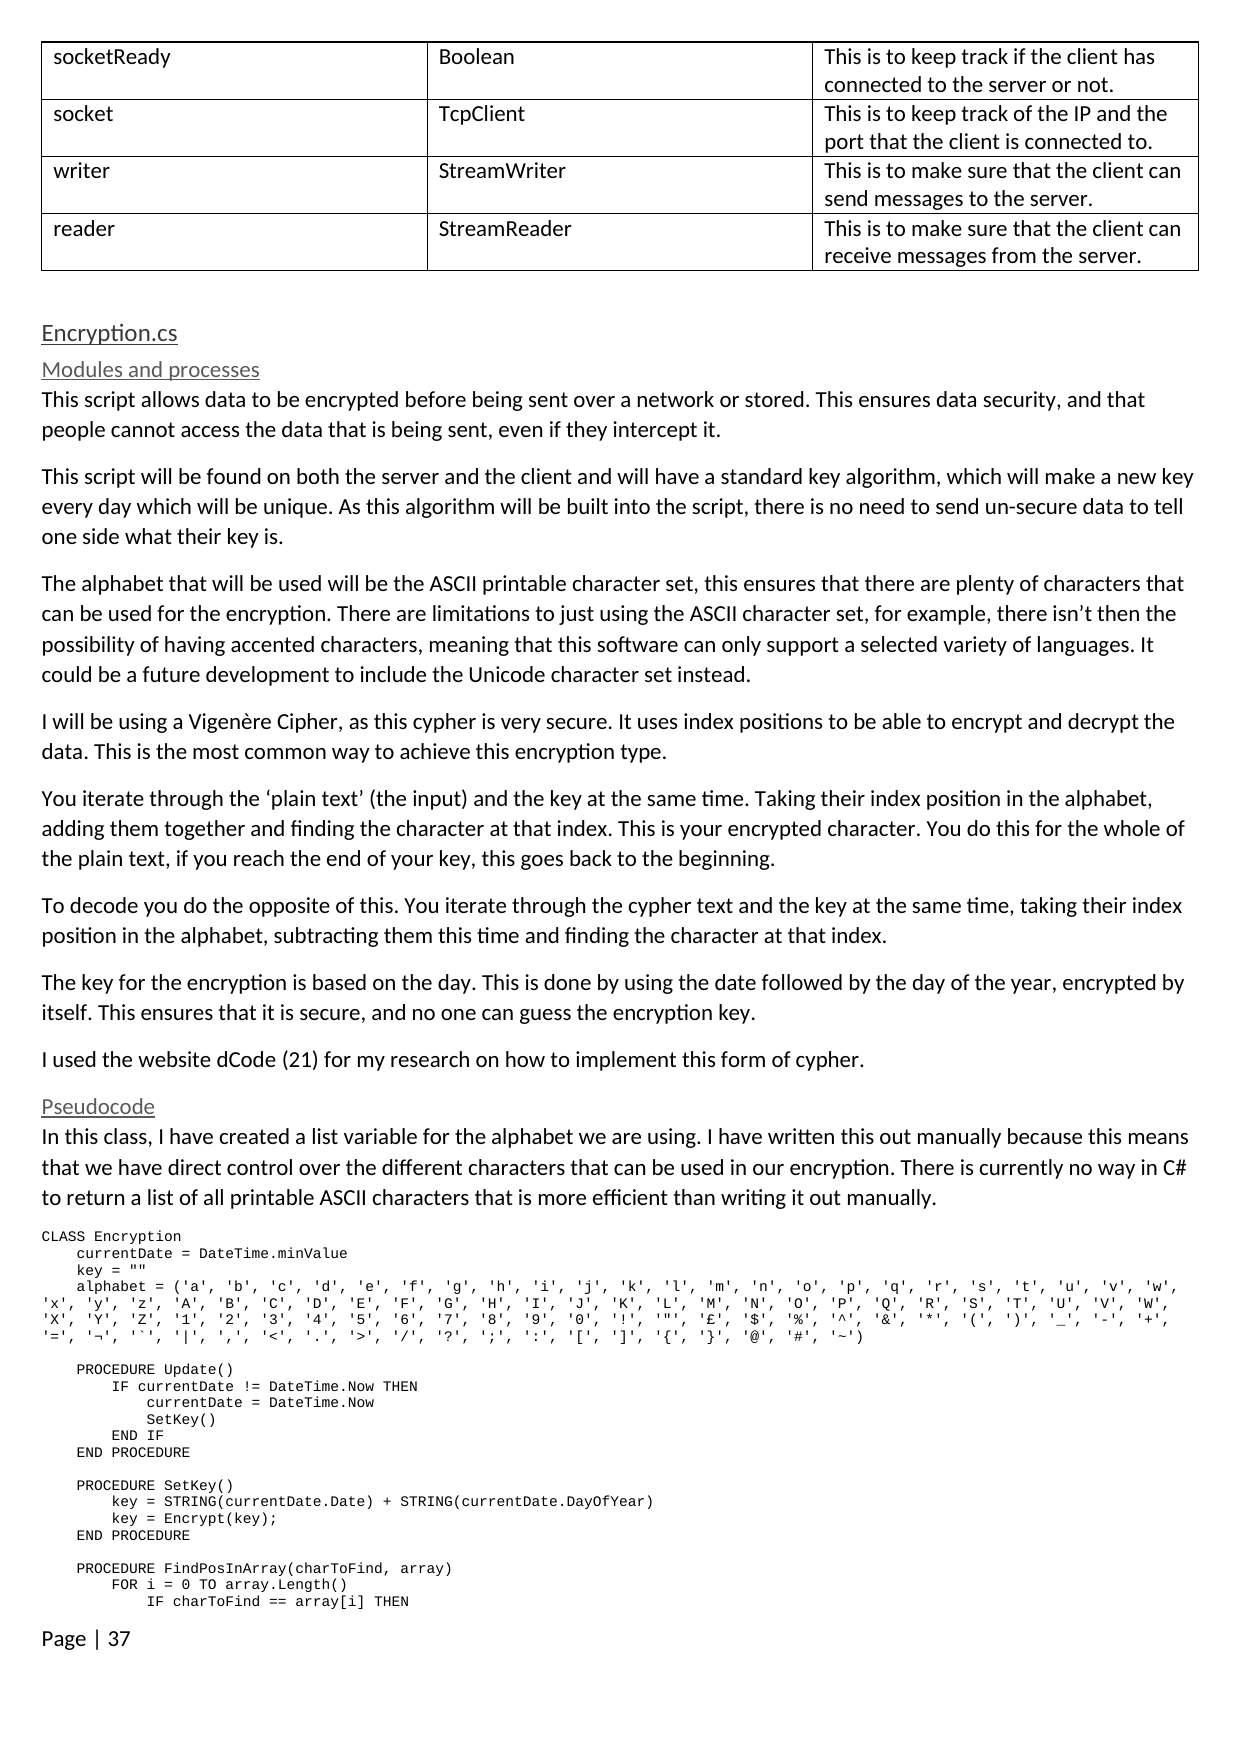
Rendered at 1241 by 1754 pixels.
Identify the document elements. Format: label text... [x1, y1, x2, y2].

text PROCEDURE FindPosInArray(charToFind, array) [41, 1561, 1199, 1577]
text You iterate through the ‘plain text’ (the input) and the key at the same time. Taking their index position in the alphabet, adding them together and finding the character at that index. This is your encrypted character. You do this for the whole of the plain text, if you reach the end of your key, this goes back to the beginning. [41, 784, 1199, 872]
text FOR i = 0 TO array.Length() [41, 1577, 1199, 1594]
text SetKey() [41, 1412, 1199, 1428]
table_cell Boolean [428, 43, 812, 98]
text IF currentDate != DateTime.Now THEN [41, 1379, 1199, 1395]
table_cell TcpClient [428, 100, 812, 156]
table_cell reader [42, 214, 427, 270]
subtitle Modules and processes [41, 355, 1199, 383]
text END IF [41, 1428, 1199, 1445]
table_cell writer [42, 157, 427, 213]
subtitle Encryption.cs [41, 318, 1199, 348]
text This script allows data to be encrypted before being sent over a network or stored. This ensures data security, and that people cannot access the data that is being sent, even if they intercept it. [41, 385, 1199, 443]
table_cell This is to make sure that the client can receive messages from the server. [813, 214, 1198, 270]
text I used the website dCode for my research on how to implement this form of cypher. [41, 1045, 1199, 1073]
text key = Encrypt(key); [41, 1511, 1199, 1528]
text To decode you do the opposite of this. You iterate through the cypher text and the key at the same time, taking their index position in the alphabet, subtracting them this time and finding the character at that index. [41, 891, 1199, 949]
table_cell This is to make sure that the client can send messages to the server. [813, 157, 1198, 213]
text key = "" [41, 1263, 1199, 1279]
text PROCEDURE Update() [41, 1362, 1199, 1379]
text END PROCEDURE [41, 1445, 1199, 1462]
text The alphabet that will be used will be the ASCII printable character set, this ensures that there are plenty of characters that can be used for the encryption. There are limitations to just using the ASCII character set, for example, there isn’t then the possibility of having accented characters, meaning that this software can only support a selected variety of languages. It could be a future development to include the Unicode character set instead. [41, 569, 1199, 688]
text I will be using a Vigenère Cipher, as this cypher is very secure. It uses index positions to be able to encrypt and decrypt the data. This is the most common way to achieve this encryption type. [41, 707, 1199, 765]
text In this class, I have created a list variable for the alphabet we are using. I have written this out manually because this means that we have direct control over the different characters that can be used in our encryption. There is currently no way in C# to return a list of all printable ASCII characters that is more efficient than writing it out manually. [41, 1122, 1199, 1211]
text IF charToFind == array[i] THEN [41, 1594, 1199, 1611]
text currentDate = DateTime.minValue [41, 1246, 1199, 1263]
text alphabet = ('a', 'b', 'c', 'd', 'e', 'f', 'g', 'h', 'i', 'j', 'k', 'l', 'm', 'n', 'o', 'p', 'q', 'r', 's', 't', 'u', 'v', 'w', 'x', 'y', 'z', 'A', 'B', 'C', 'D', 'E', 'F', 'G', 'H', 'I', 'J', 'K', 'L', 'M', 'N', 'O', 'P', 'Q', 'R', 'S', 'T', 'U', 'V', 'W', 'X', 'Y', 'Z', '1', '2', '3', '4', '5', '6', '7', '8', '9', '0', '!', '"', '£', '$', '%', '^', '&', '*', '(', ')', '_', '-', '+', '=', '¬', '`', '|', ',', '<', '.', '>', '/', '?', ';', ':', '[', ']', '{', '}', '@', '#', '~') [41, 1279, 1199, 1346]
table_cell StreamWriter [428, 157, 812, 213]
text currentDate = DateTime.Now [41, 1395, 1199, 1412]
text END PROCEDURE [41, 1528, 1199, 1544]
table_cell This is to keep track of the IP and the port that the client is connected to. [813, 100, 1198, 156]
text CLASS Encryption [41, 1230, 1199, 1246]
text This script will be found on both the server and the client and will have a standard key algorithm, which will make a new key every day which will be unique. As this algorithm will be built into the script, there is no need to send un-secure data to tell one side what their key is. [41, 462, 1199, 550]
subtitle Pseudocode [41, 1092, 1199, 1120]
table_cell socketReady [42, 43, 427, 98]
text key = STRING(currentDate.Date) + STRING(currentDate.DayOfYear) [41, 1495, 1199, 1511]
table_cell socket [42, 100, 427, 156]
text The key for the encryption is based on the day. This is done by using the date followed by the day of the year, encrypted by itself. This ensures that it is secure, and no one can guess the encryption key. [41, 968, 1199, 1026]
text PROCEDURE SetKey() [41, 1478, 1199, 1495]
table_cell StreamReader [428, 214, 812, 270]
table_cell This is to keep track if the client has connected to the server or not. [813, 43, 1198, 98]
